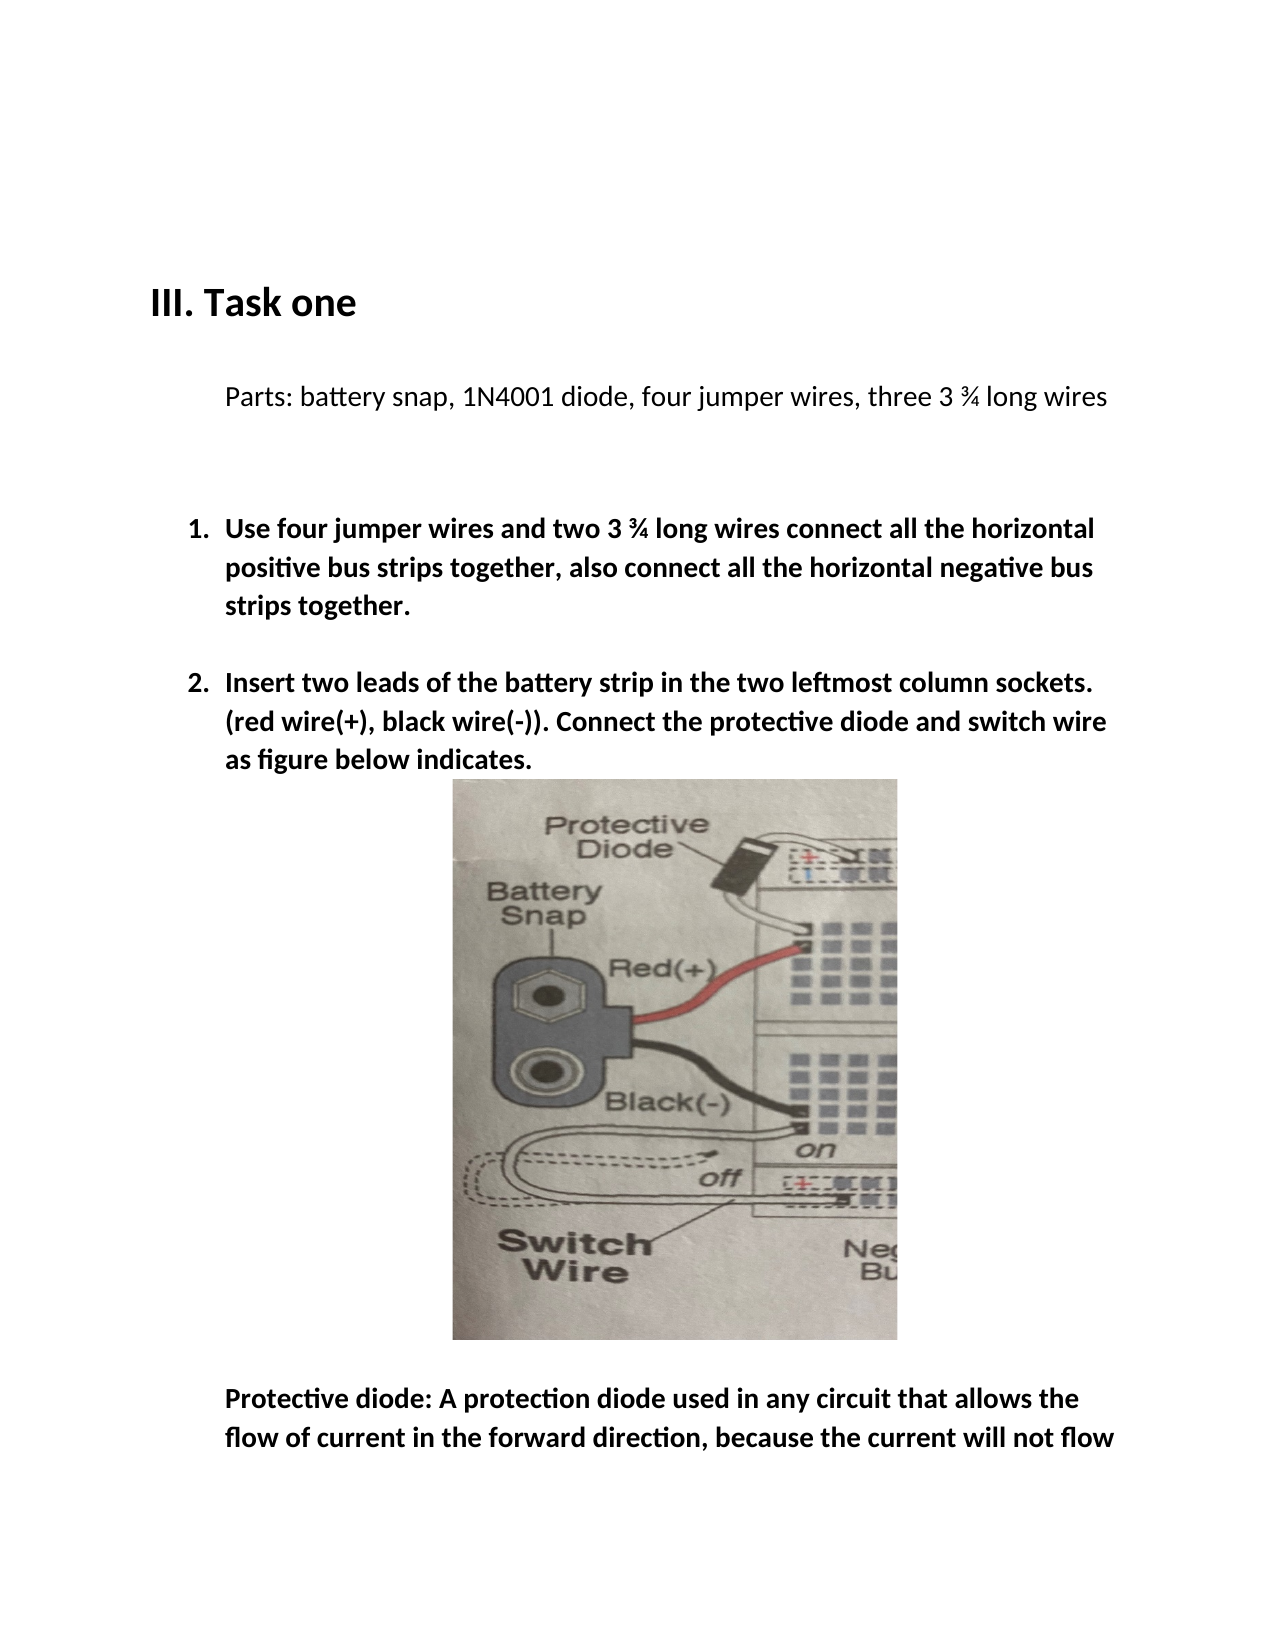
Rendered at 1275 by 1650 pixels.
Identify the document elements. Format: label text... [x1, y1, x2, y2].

list Parts: battery snap, 1N4001 diode, four jumper wires, three 3 ¾ long wires [225, 378, 1125, 414]
picture [452, 779, 898, 1340]
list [225, 1381, 1125, 1454]
list Insert two leads of the battery strip in the two leftmost column sockets. (red wire(+), black wire(-)). Connect the protective diode and switch wire as figure below indicates. [187, 664, 1125, 777]
list Use four jumper wires and two 3 ¾ long wires connect all the horizontal positive bus strips together, also connect all the horizontal negative bus strips together. [187, 510, 1125, 623]
text III. Task one [150, 276, 1125, 327]
